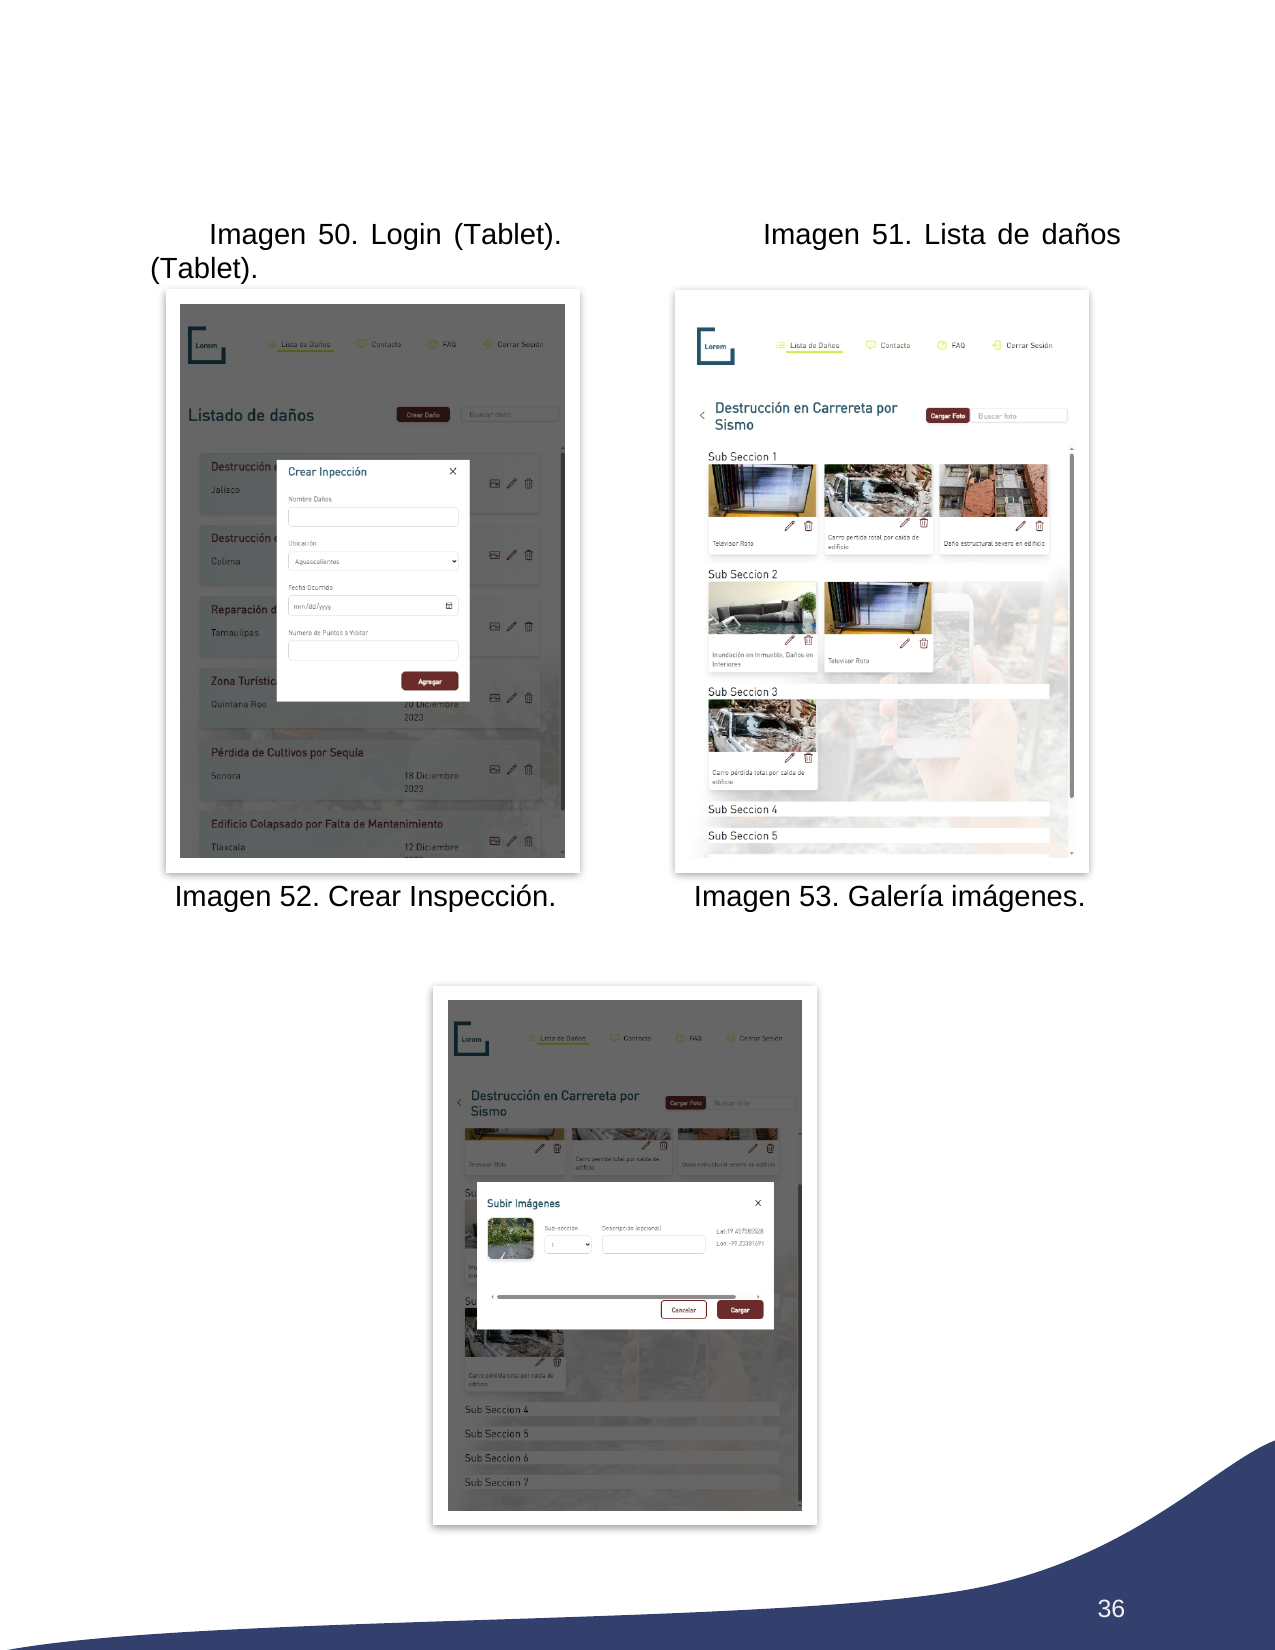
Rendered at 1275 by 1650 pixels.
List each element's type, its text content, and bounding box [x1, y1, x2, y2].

picture [180, 304, 565, 858]
text Imagen 50. Login (Tablet). Imagen 51. Lista de daños (Tablet). [150, 217, 1125, 284]
picture [448, 1000, 802, 1511]
picture [690, 304, 1075, 858]
text Imagen 52. Crear Inspección. Imagen 53. Galería imágenes. [150, 879, 1125, 913]
